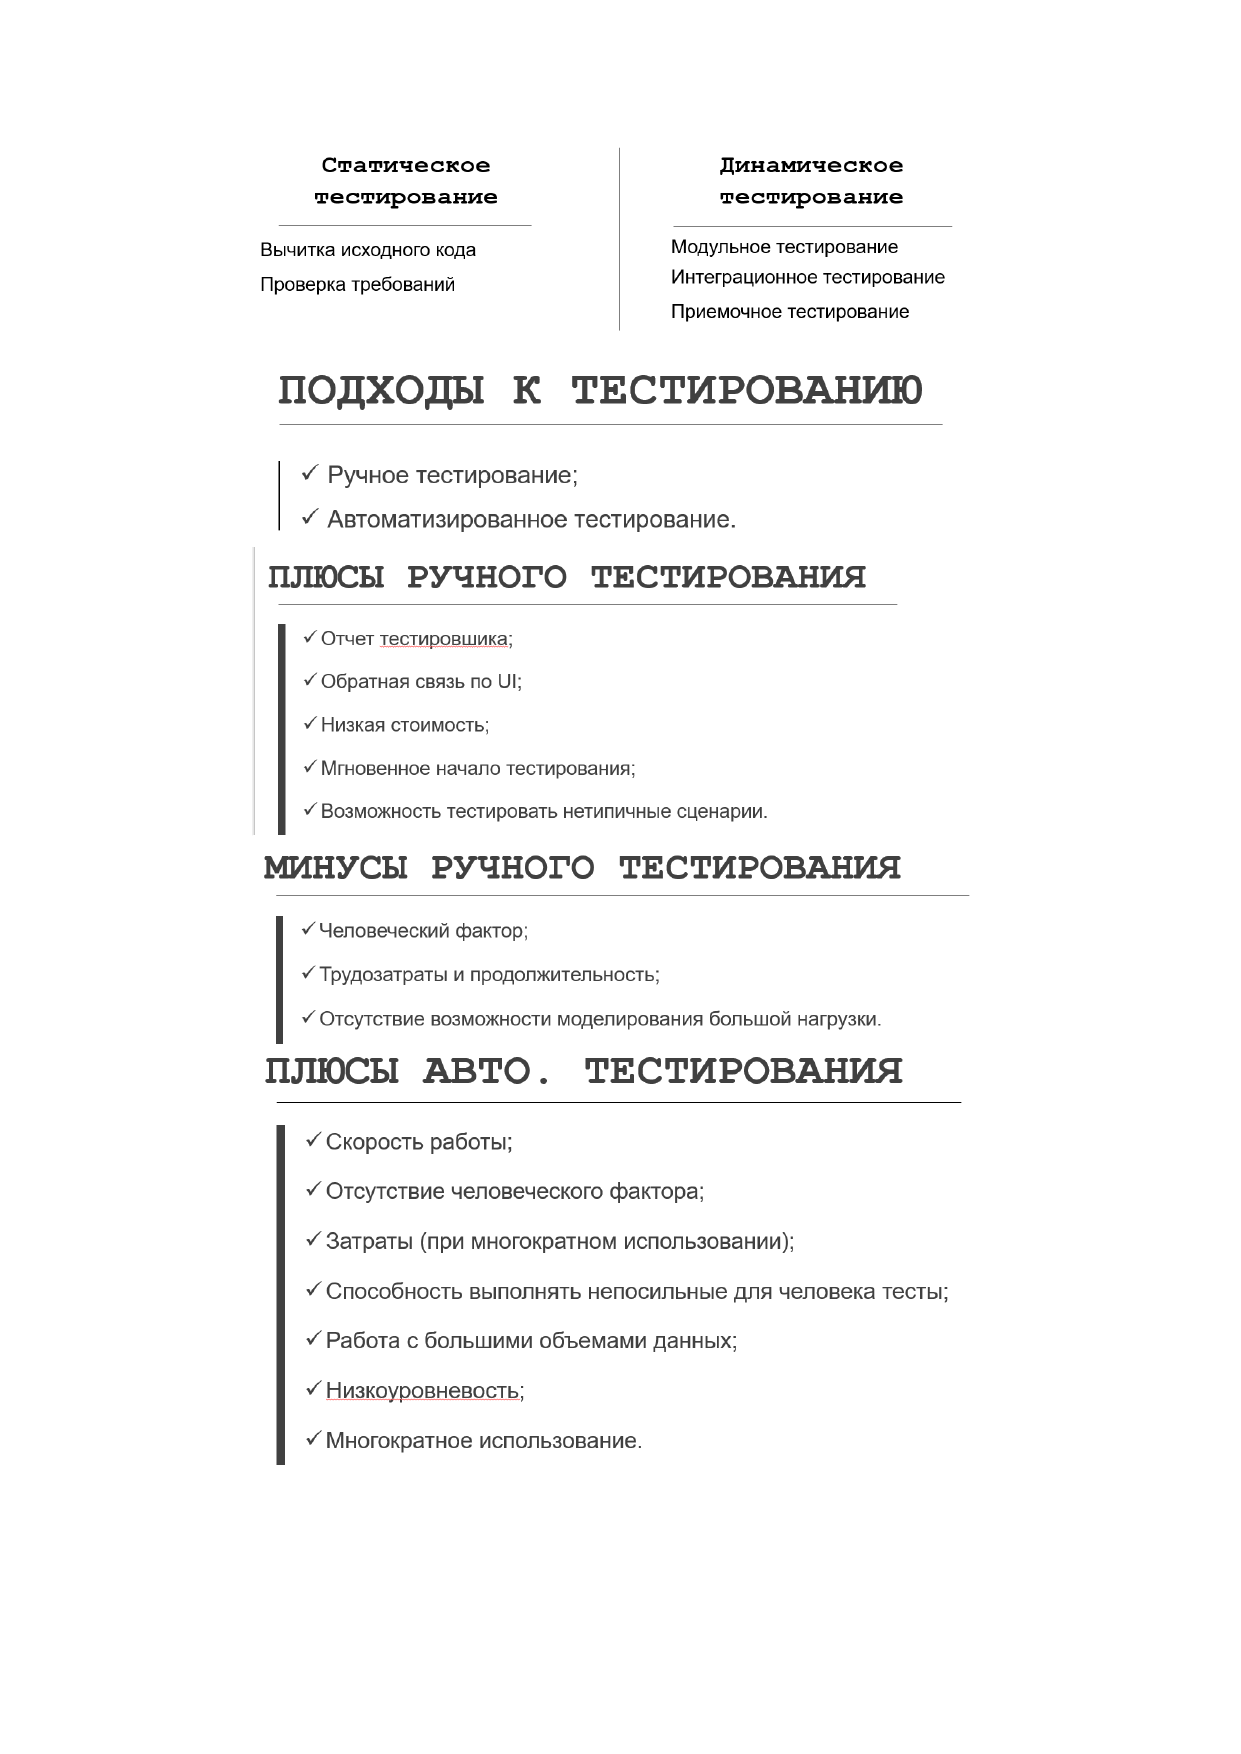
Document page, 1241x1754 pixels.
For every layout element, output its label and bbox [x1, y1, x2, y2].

picture [252, 118, 970, 1465]
